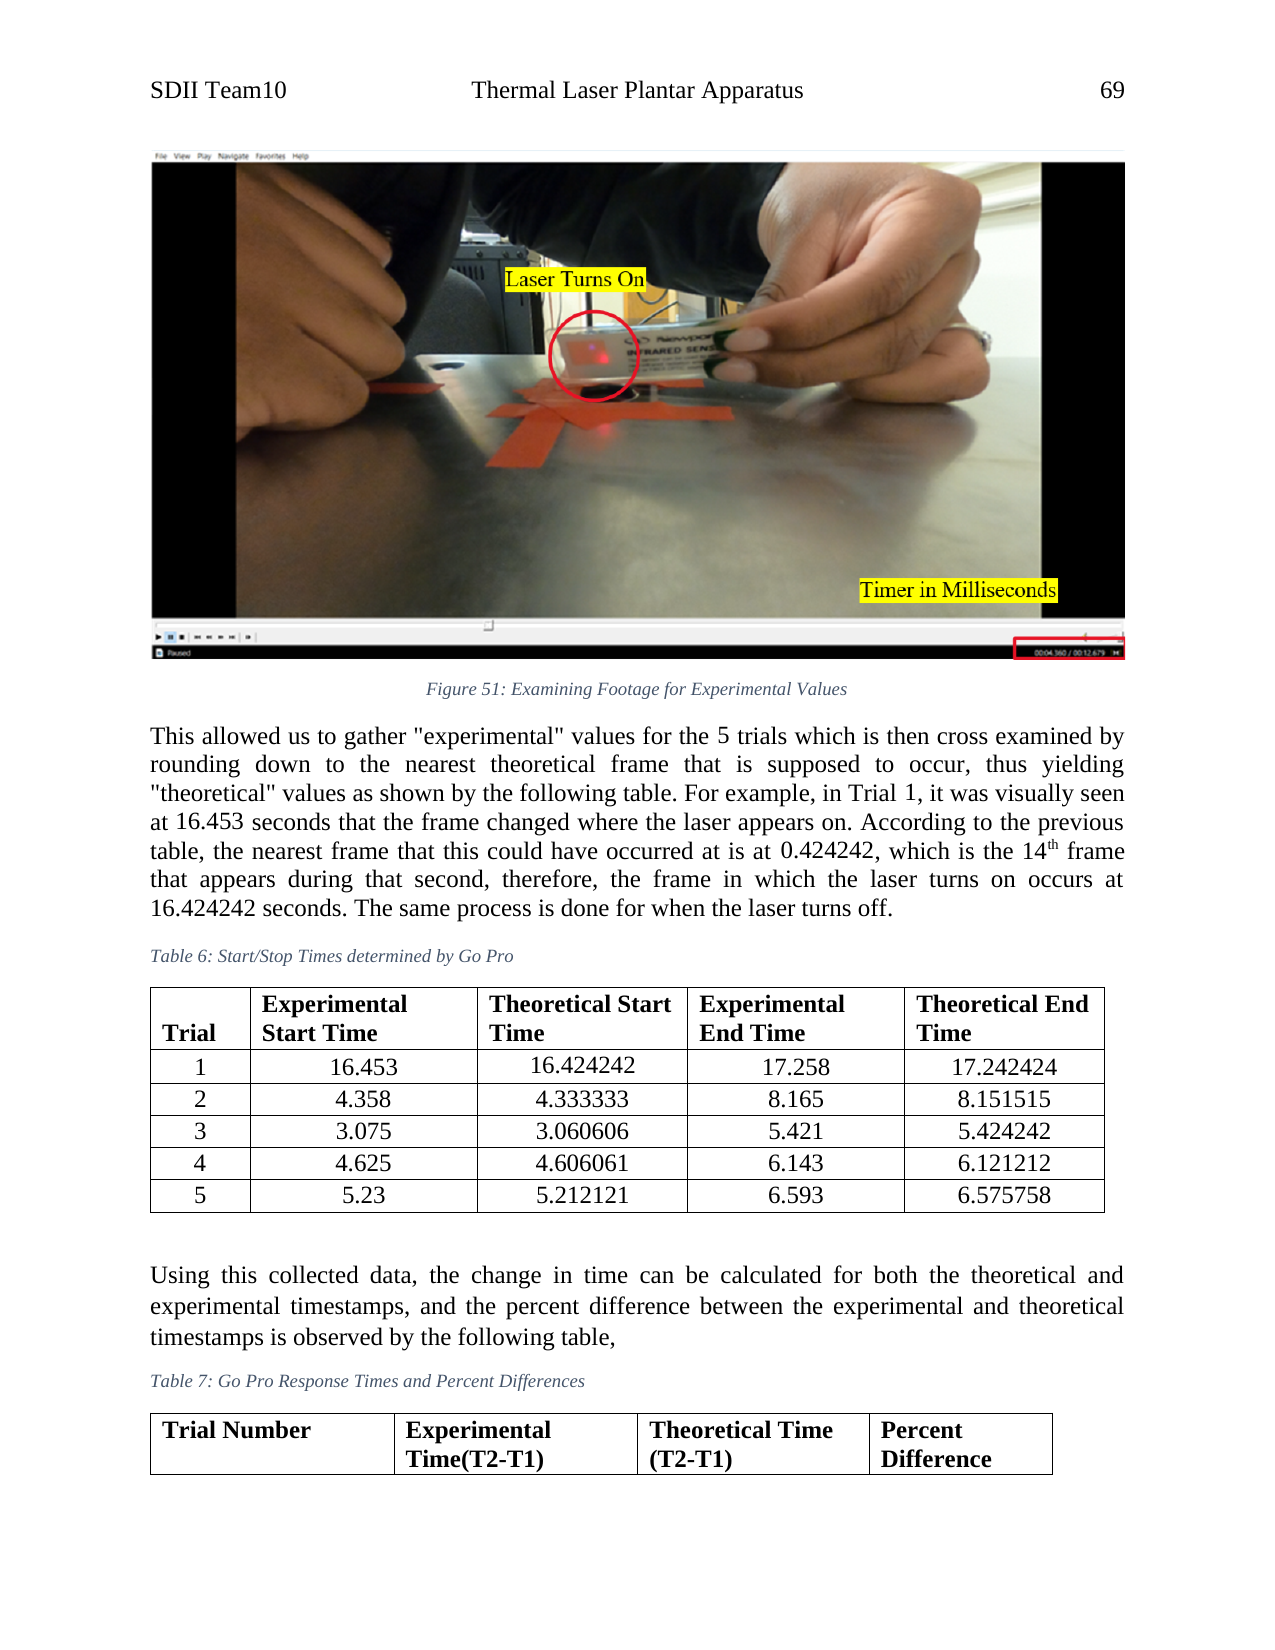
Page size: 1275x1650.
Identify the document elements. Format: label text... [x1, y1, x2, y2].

table_cell [688, 1084, 904, 1115]
table_cell [688, 1050, 904, 1083]
table_header Percent Difference [870, 1414, 1052, 1474]
text This allowed us to gather "experimental" values for the trials which is then cross examined by rounding down to the nearest theoretical frame that is supposed to occur, thus yielding "theoretical" values as shown by the following table. For example, in Trial , it was visually seen at seconds that the frame changed where the laser appears on. According to the previous table, the nearest frame that this could have occurred at is at , which is the 14th frame that appears during that second, therefore, the frame in which the laser turns on occurs at seconds. The same process is done for when the laser turns off. [150, 721, 1125, 924]
text Figure 51: Examining Footage for Experimental Values [150, 678, 1125, 700]
table_cell [688, 1148, 904, 1179]
text Table 7: Go Pro Response Times and Percent Differences [150, 1370, 1125, 1392]
table_cell [688, 1116, 904, 1147]
table_cell [151, 1116, 250, 1147]
table_cell [151, 1084, 250, 1115]
table_header Trial [151, 988, 250, 1048]
table_cell [478, 1084, 687, 1115]
table_cell [251, 1148, 477, 1179]
table_cell [905, 1180, 1104, 1212]
table_header Theoretical End Time [905, 988, 1104, 1048]
table_header Theoretical Time (T2-T1) [638, 1414, 869, 1474]
table_header Theoretical Start Time [478, 988, 687, 1048]
table_cell [151, 1148, 250, 1179]
table_cell [478, 1050, 687, 1083]
table_cell [251, 1116, 477, 1147]
table_cell [905, 1084, 1104, 1115]
picture [150, 150, 1125, 660]
table_cell [151, 1050, 250, 1083]
table_cell [688, 1180, 904, 1212]
table_cell [478, 1116, 687, 1147]
table_cell [478, 1180, 687, 1212]
table_header Trial Number [151, 1414, 394, 1474]
table_cell [251, 1050, 477, 1083]
text Table 6: Start/Stop Times determined by Go Pro [150, 944, 1125, 966]
table_cell [478, 1148, 687, 1179]
table_header Experimental Start Time [251, 988, 477, 1048]
table_cell [905, 1116, 1104, 1147]
text Using this collected data, the change in time can be calculated for both the theoretical and experimental timestamps, and the percent difference between the experimental and theoretical timestamps is observed by the following table, [150, 1260, 1125, 1351]
table_cell [251, 1180, 477, 1212]
table_cell [151, 1180, 250, 1212]
table_header Experimental End Time [688, 988, 904, 1048]
table_cell [905, 1050, 1104, 1083]
table_cell [251, 1084, 477, 1115]
table_header Experimental Time(T2-T1) [395, 1414, 637, 1474]
table_cell [905, 1148, 1104, 1179]
